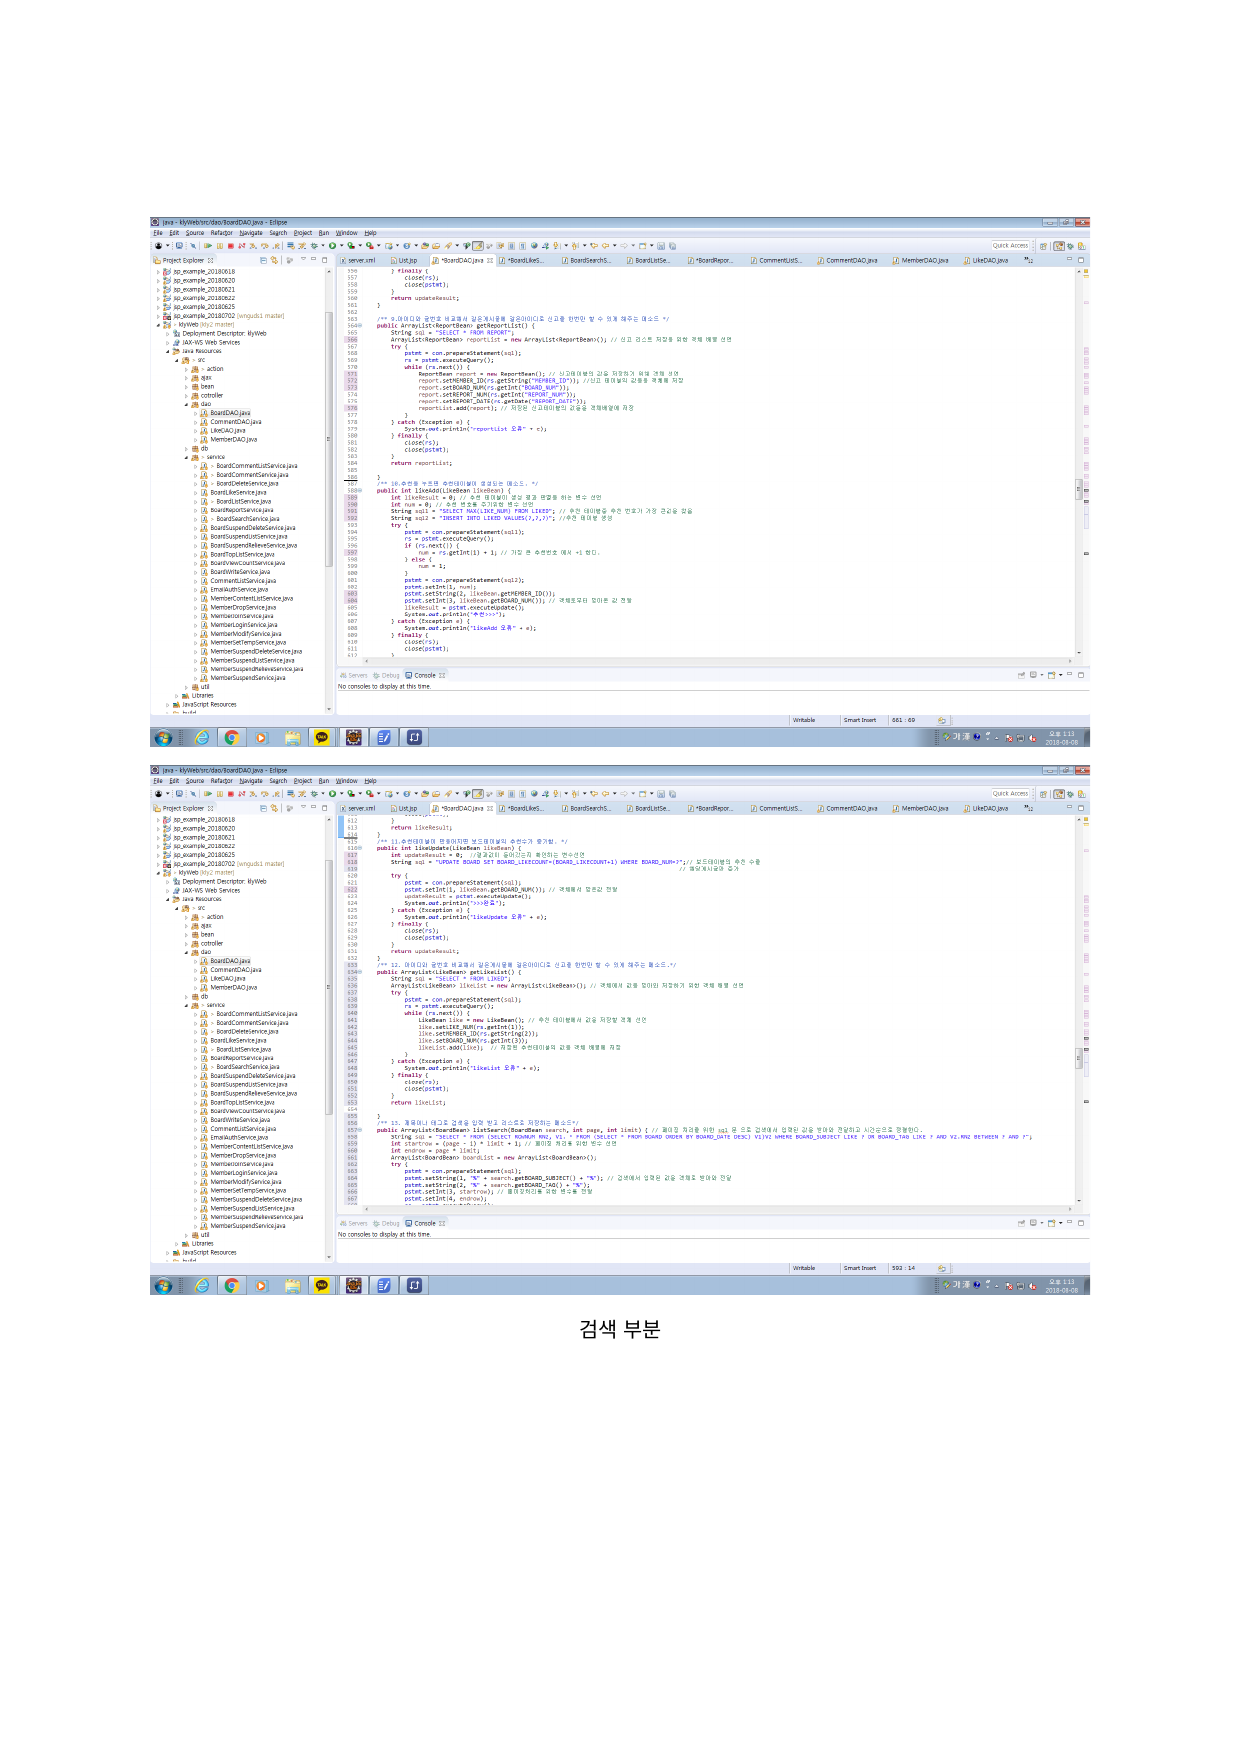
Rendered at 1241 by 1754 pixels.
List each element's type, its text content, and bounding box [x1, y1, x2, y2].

text 검색 부분 [150, 1313, 1090, 1343]
picture [150, 765, 1091, 1295]
picture [150, 217, 1091, 747]
